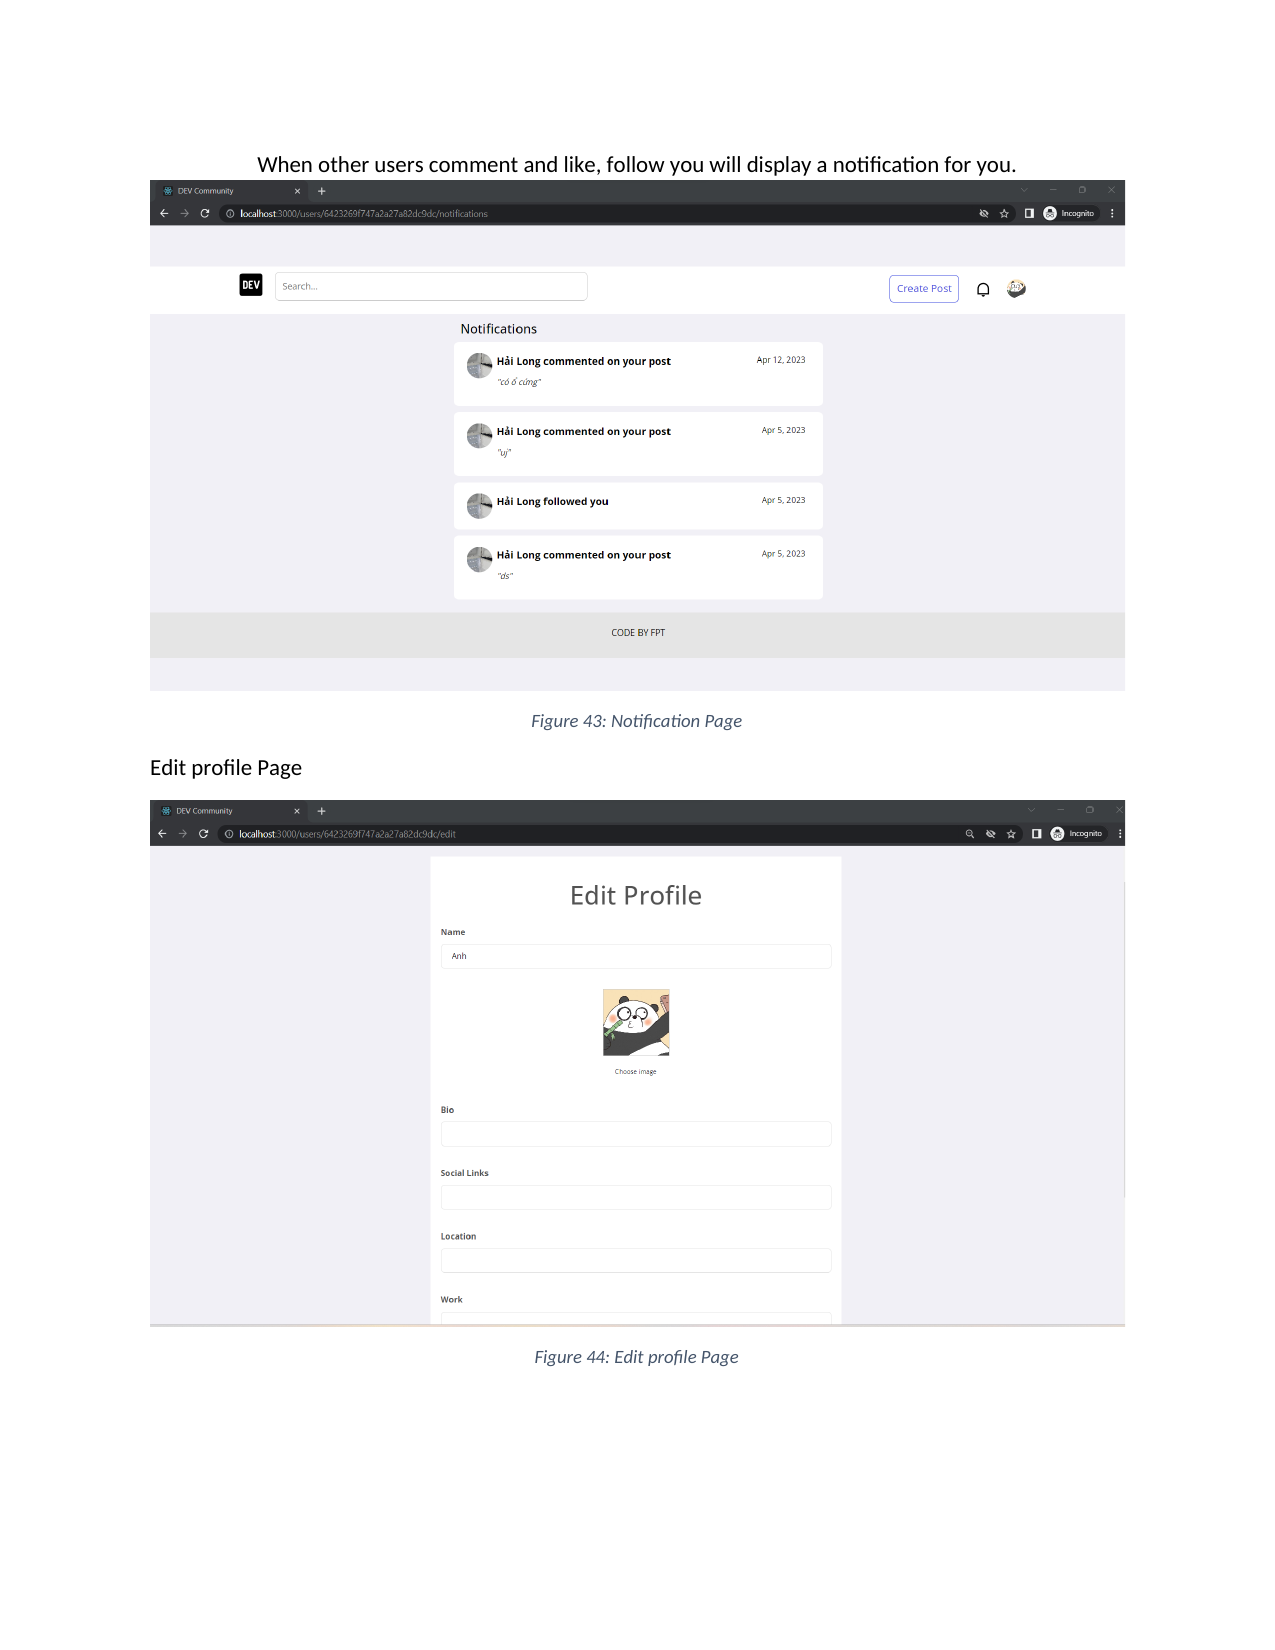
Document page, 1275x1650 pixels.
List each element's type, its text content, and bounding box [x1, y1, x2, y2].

text Figure 44: Edit profile Page [150, 1345, 1125, 1368]
text Edit profile Page [150, 753, 1125, 781]
picture [150, 180, 1125, 691]
picture [150, 800, 1125, 1327]
text Figure 43: Notification Page [150, 709, 1125, 732]
text When other users comment and like, follow you will display a notification for you. [150, 150, 1125, 180]
